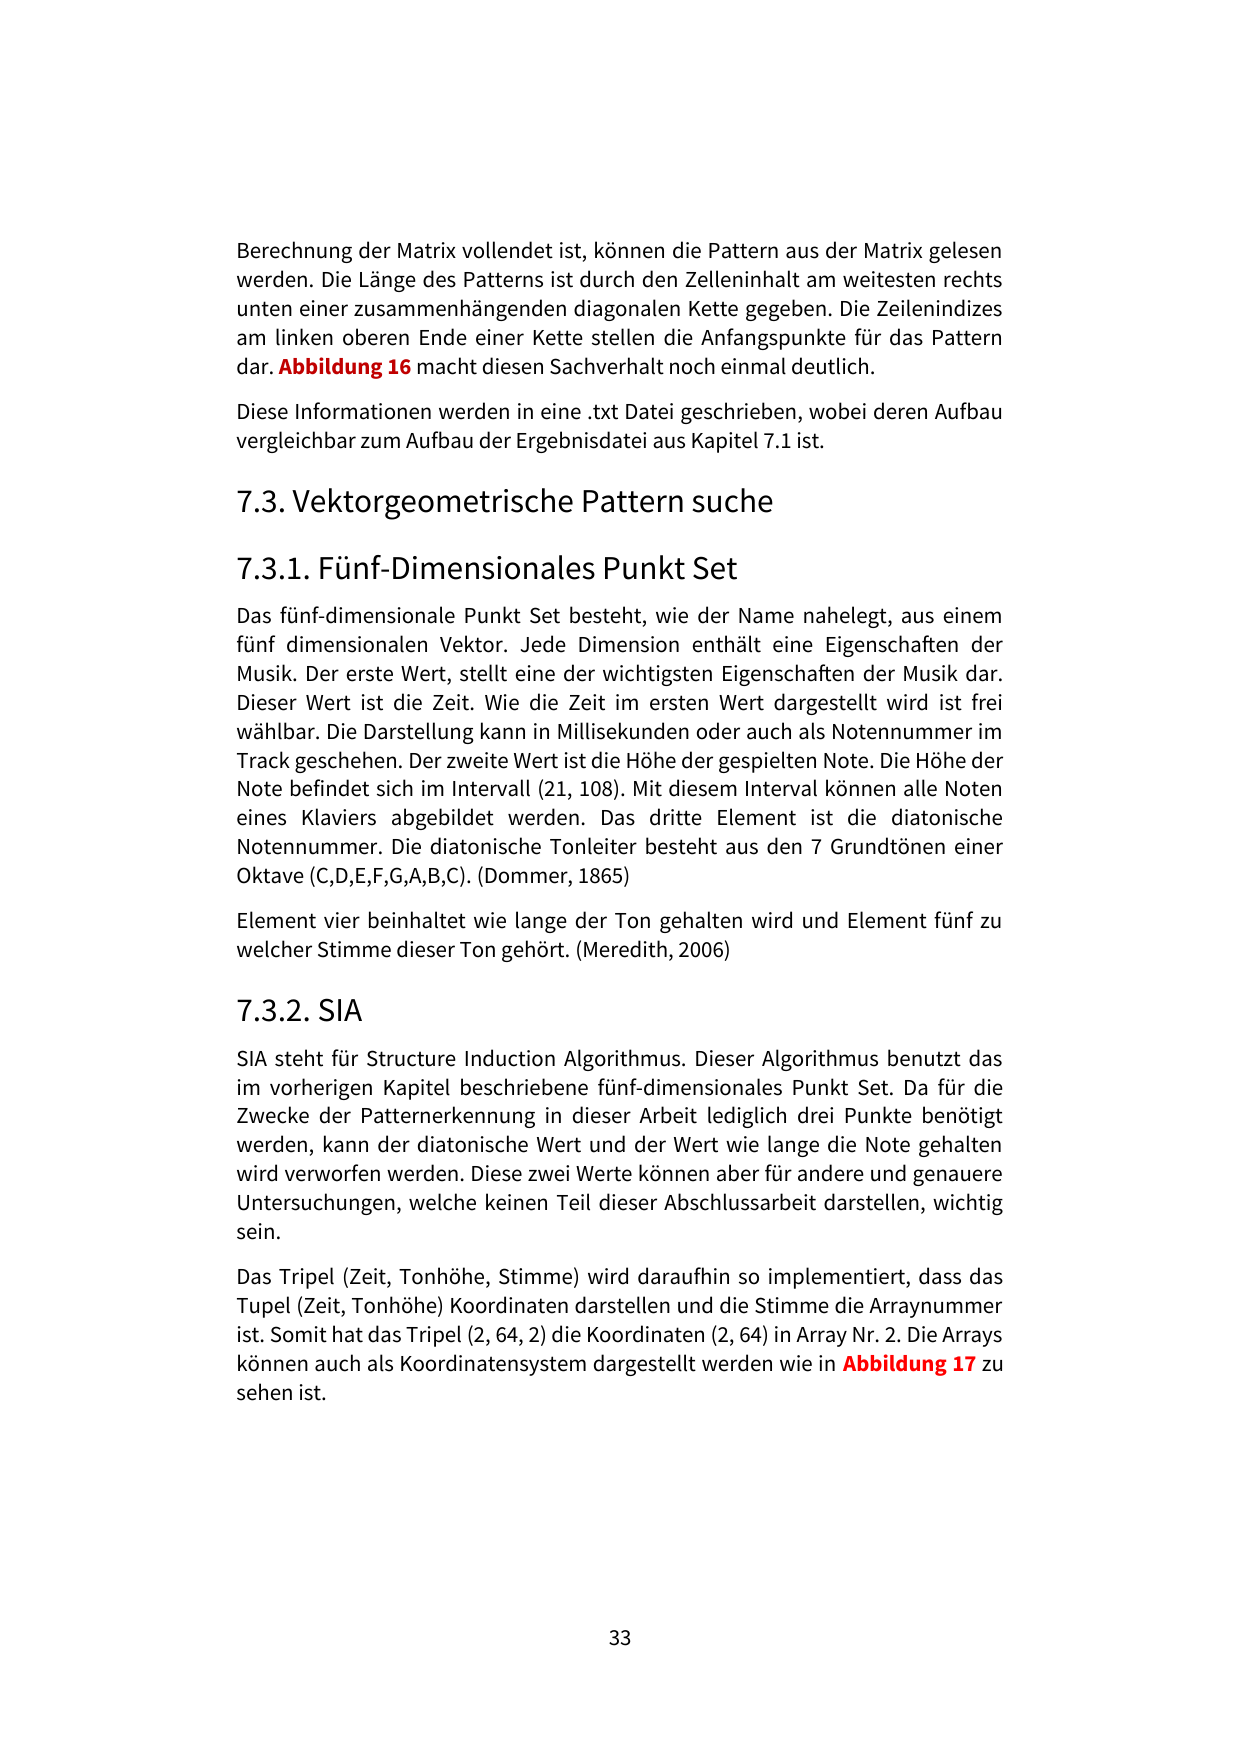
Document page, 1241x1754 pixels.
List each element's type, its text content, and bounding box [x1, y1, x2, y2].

text Element vier beinhaltet wie lange der Ton gehalten wird und Element fünf zu welcher Stimme dieser Ton gehört. [236, 906, 1004, 964]
text SIA steht für Structure Induction Algorithmus. Dieser Algorithmus benutzt das im vorherigen Kapitel beschriebene fünf-dimensionales Punkt Set. Da für die Zwecke der Patternerkennung in dieser Arbeit lediglich drei Punkte benötigt werden, kann der diatonische Wert und der Wert wie lange die Note gehalten wird verworfen werden. Diese zwei Werte können aber für andere und genauere Untersuchungen, welche keinen Teil dieser Abschlussarbeit darstellen, wichtig sein. [236, 1043, 1004, 1245]
text Das Tripel (Zeit, Tonhöhe, Stimme) wird daraufhin so implementiert, dass das Tupel (Zeit, Tonhöhe) Koordinaten darstellen und die Stimme die Arraynummer ist. Somit hat das Tripel (2, 64, 2) die Koordinaten (2, 64) in Array Nr. 2. Die Arrays können auch als Koordinatensystem dargestellt werden wie in Abbildung 17 zu sehen ist. [236, 1262, 1004, 1406]
text Das fünf-dimensionale Punkt Set besteht, wie der Name nahelegt, aus einem fünf dimensionalen Vektor. Jede Dimension enthält eine Eigenschaften der Musik. Der erste Wert, stellt eine der wichtigsten Eigenschaften der Musik dar. Dieser Wert ist die Zeit. Wie die Zeit im ersten Wert dargestellt wird ist frei wählbar. Die Darstellung kann in Millisekunden oder auch als Notennummer im Track geschehen. Der zweite Wert ist die Höhe der gespielten Note. Die Höhe der Note befindet sich im Intervall (21, 108). Mit diesem Interval können alle Noten eines Klaviers abgebildet werden. Das dritte Element ist die diatonische Notennummer. Die diatonische Tonleiter besteht aus den 7 Grundtönen einer Oktave (C,D,E,F,G,A,B,C). [236, 601, 1004, 890]
text Diese Informationen werden in eine .txt Datei geschrieben, wobei deren Aufbau vergleichbar zum Aufbau der Ergebnisdatei aus Kapitel 7.1 ist. [236, 397, 1004, 455]
subtitle 7.3.2. SIA [236, 989, 1004, 1031]
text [236, 236, 1004, 381]
subtitle 7.3.1. Fünf-Dimensionales Punkt Set [236, 547, 1004, 589]
subtitle 7.3. Vektorgeometrische Pattern suche [236, 480, 1004, 522]
